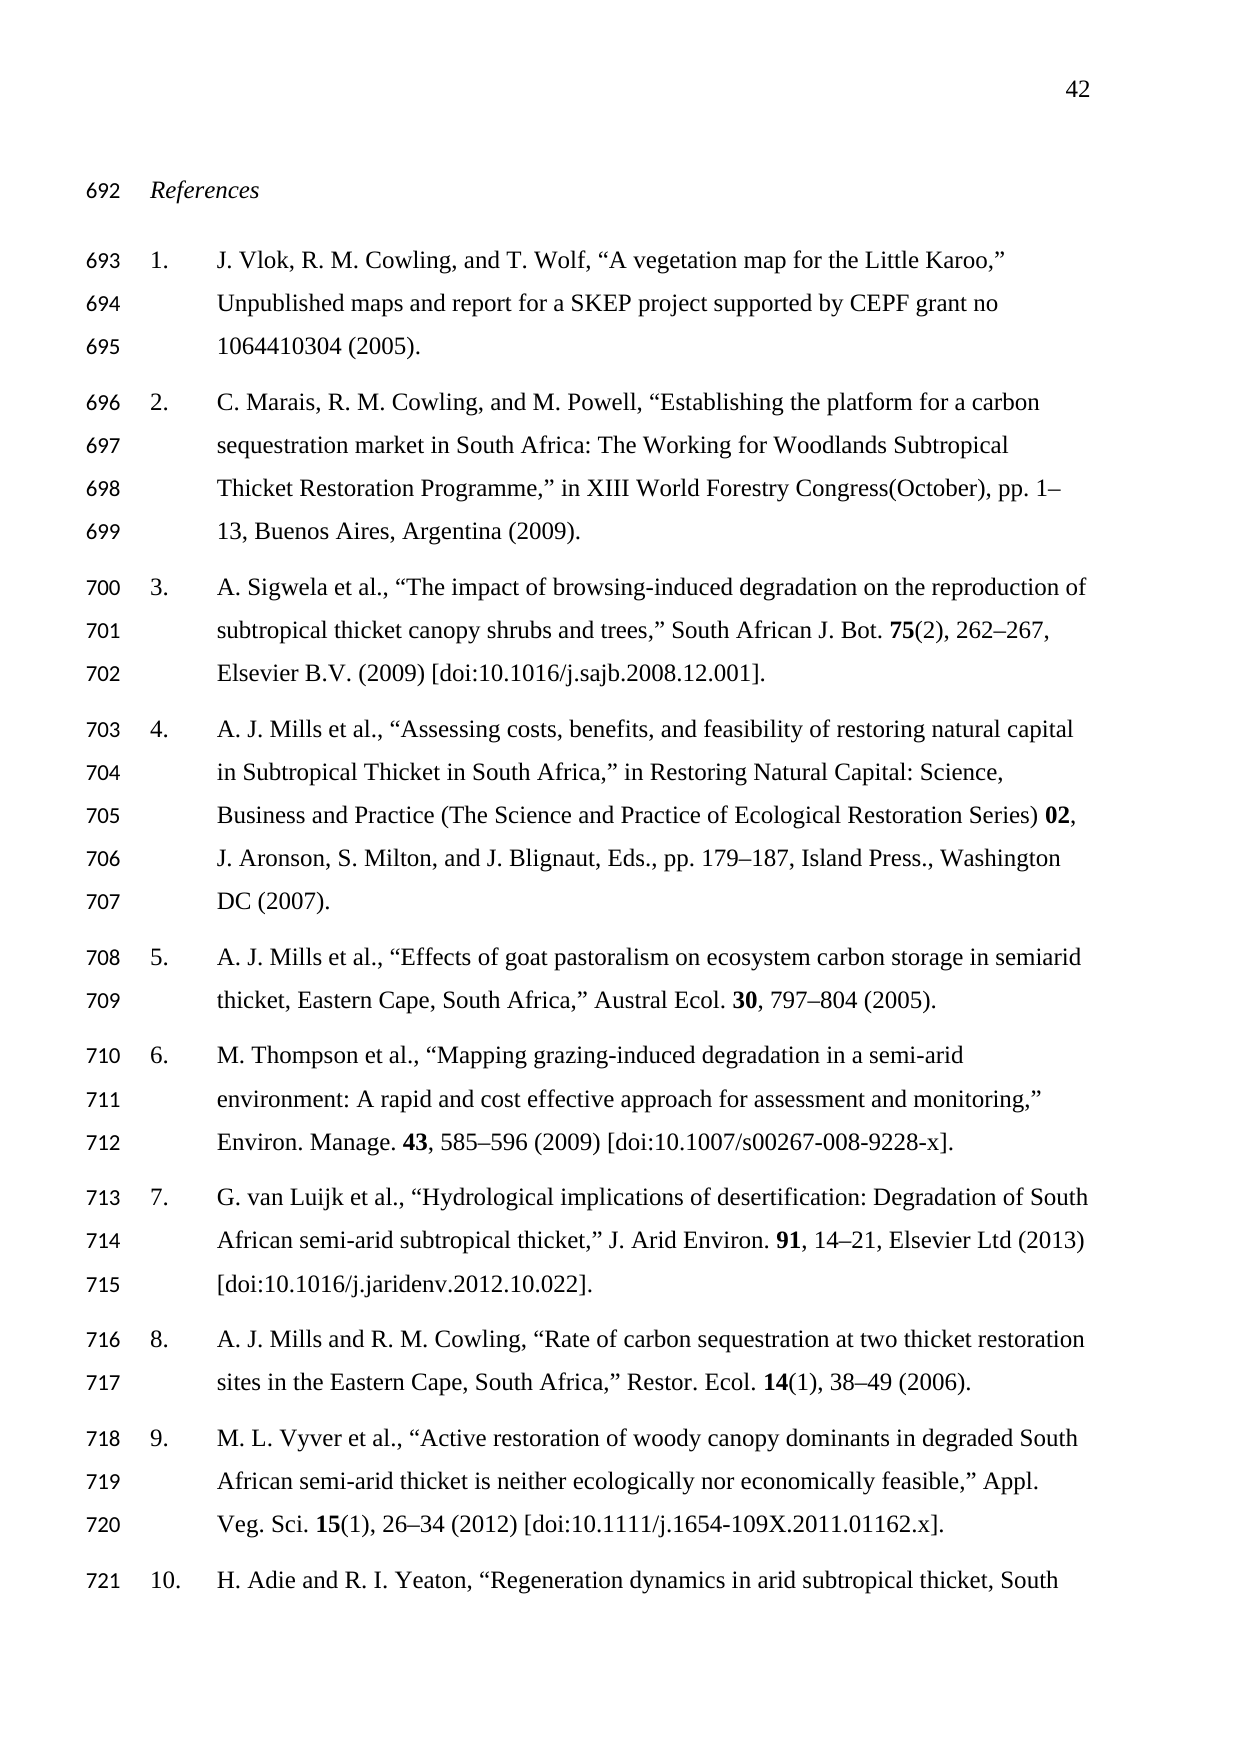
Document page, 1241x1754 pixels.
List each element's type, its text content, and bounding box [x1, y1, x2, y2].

text 6. M. Thompson et al., “Mapping grazing-induced degradation in a semi-arid environment: A rapid and cost effective approach for assessment and monitoring,” Environ. Manage. 43, 585–596 (2009) [doi:10.1007/s00267-008-9228-x]. [150, 1041, 1090, 1156]
text 3. A. Sigwela et al., “The impact of browsing-induced degradation on the reproduction of subtropical thicket canopy shrubs and trees,” South African J. Bot. 75(2), 262–267, Elsevier B.V. (2009) [doi:10.1016/j.sajb.2008.12.001]. [150, 572, 1090, 687]
text 1. J. Vlok, R. M. Cowling, and T. Wolf, “A vegetation map for the Little Karoo,” Unpublished maps and report for a SKEP project supported by CEPF grant no 1064410304 (2005). [150, 245, 1090, 360]
text 9. M. L. Vyver et al., “Active restoration of woody canopy dominants in degraded South African semi-arid thicket is neither ecologically nor economically feasible,” Appl. Veg. Sci. 15(1), 26–34 (2012) [doi:10.1111/j.1654-109X.2011.01162.x]. [150, 1423, 1090, 1538]
text 8. A. J. Mills and R. M. Cowling, “Rate of carbon sequestration at two thicket restoration sites in the Eastern Cape, South Africa,” Restor. Ecol. 14(1), 38–49 (2006). [150, 1324, 1090, 1396]
text 4. A. J. Mills et al., “Assessing costs, benefits, and feasibility of restoring natural capital in Subtropical Thicket in South Africa,” in Restoring Natural Capital: Science, Business and Practice (The Science and Practice of Ecological Restoration Series) 02, J. Aronson, S. Milton, and J. Blignaut, Eds., pp. 179–187, Island Press., Washington DC (2007). [150, 714, 1090, 915]
subtitle References [150, 175, 1090, 204]
text 5. A. J. Mills et al., “Effects of goat pastoralism on ecosystem carbon storage in semiarid thicket, Eastern Cape, South Africa,” Austral Ecol. 30, 797–804 (2005). [150, 942, 1090, 1014]
text 7. G. van Luijk et al., “Hydrological implications of desertification: Degradation of South African semi-arid subtropical thicket,” J. Arid Environ. 91, 14–21, Elsevier Ltd (2013) [doi:10.1016/j.jaridenv.2012.10.022]. [150, 1182, 1090, 1297]
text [150, 1565, 1090, 1594]
text 2. C. Marais, R. M. Cowling, and M. Powell, “Establishing the platform for a carbon sequestration market in South Africa: The Working for Woodlands Subtropical Thicket Restoration Programme,” in XIII World Forestry Congress(October), pp. 1–13, Buenos Aires, Argentina (2009). [150, 387, 1090, 545]
